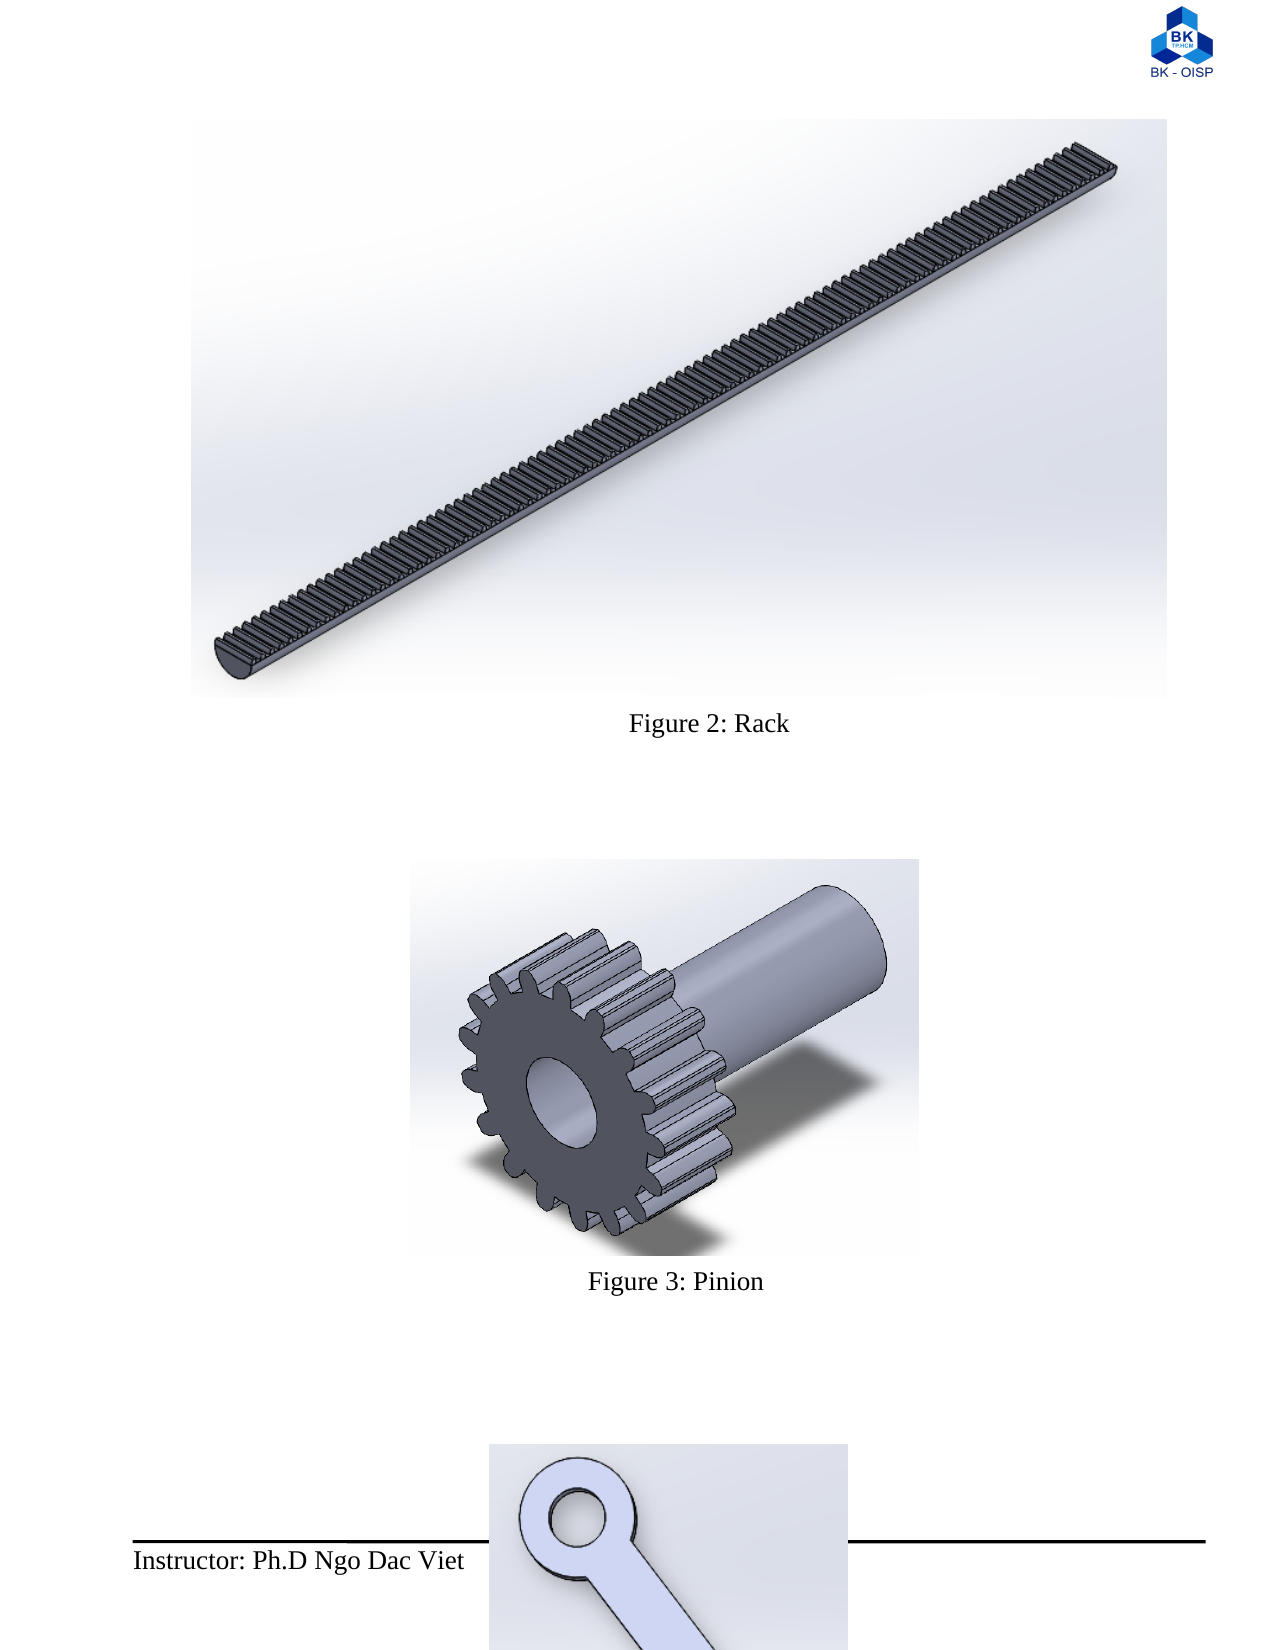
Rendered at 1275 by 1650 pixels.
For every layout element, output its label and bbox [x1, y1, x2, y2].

picture [191, 119, 1167, 698]
picture [489, 1444, 848, 1650]
picture [410, 859, 919, 1256]
picture [1150, 5, 1214, 83]
